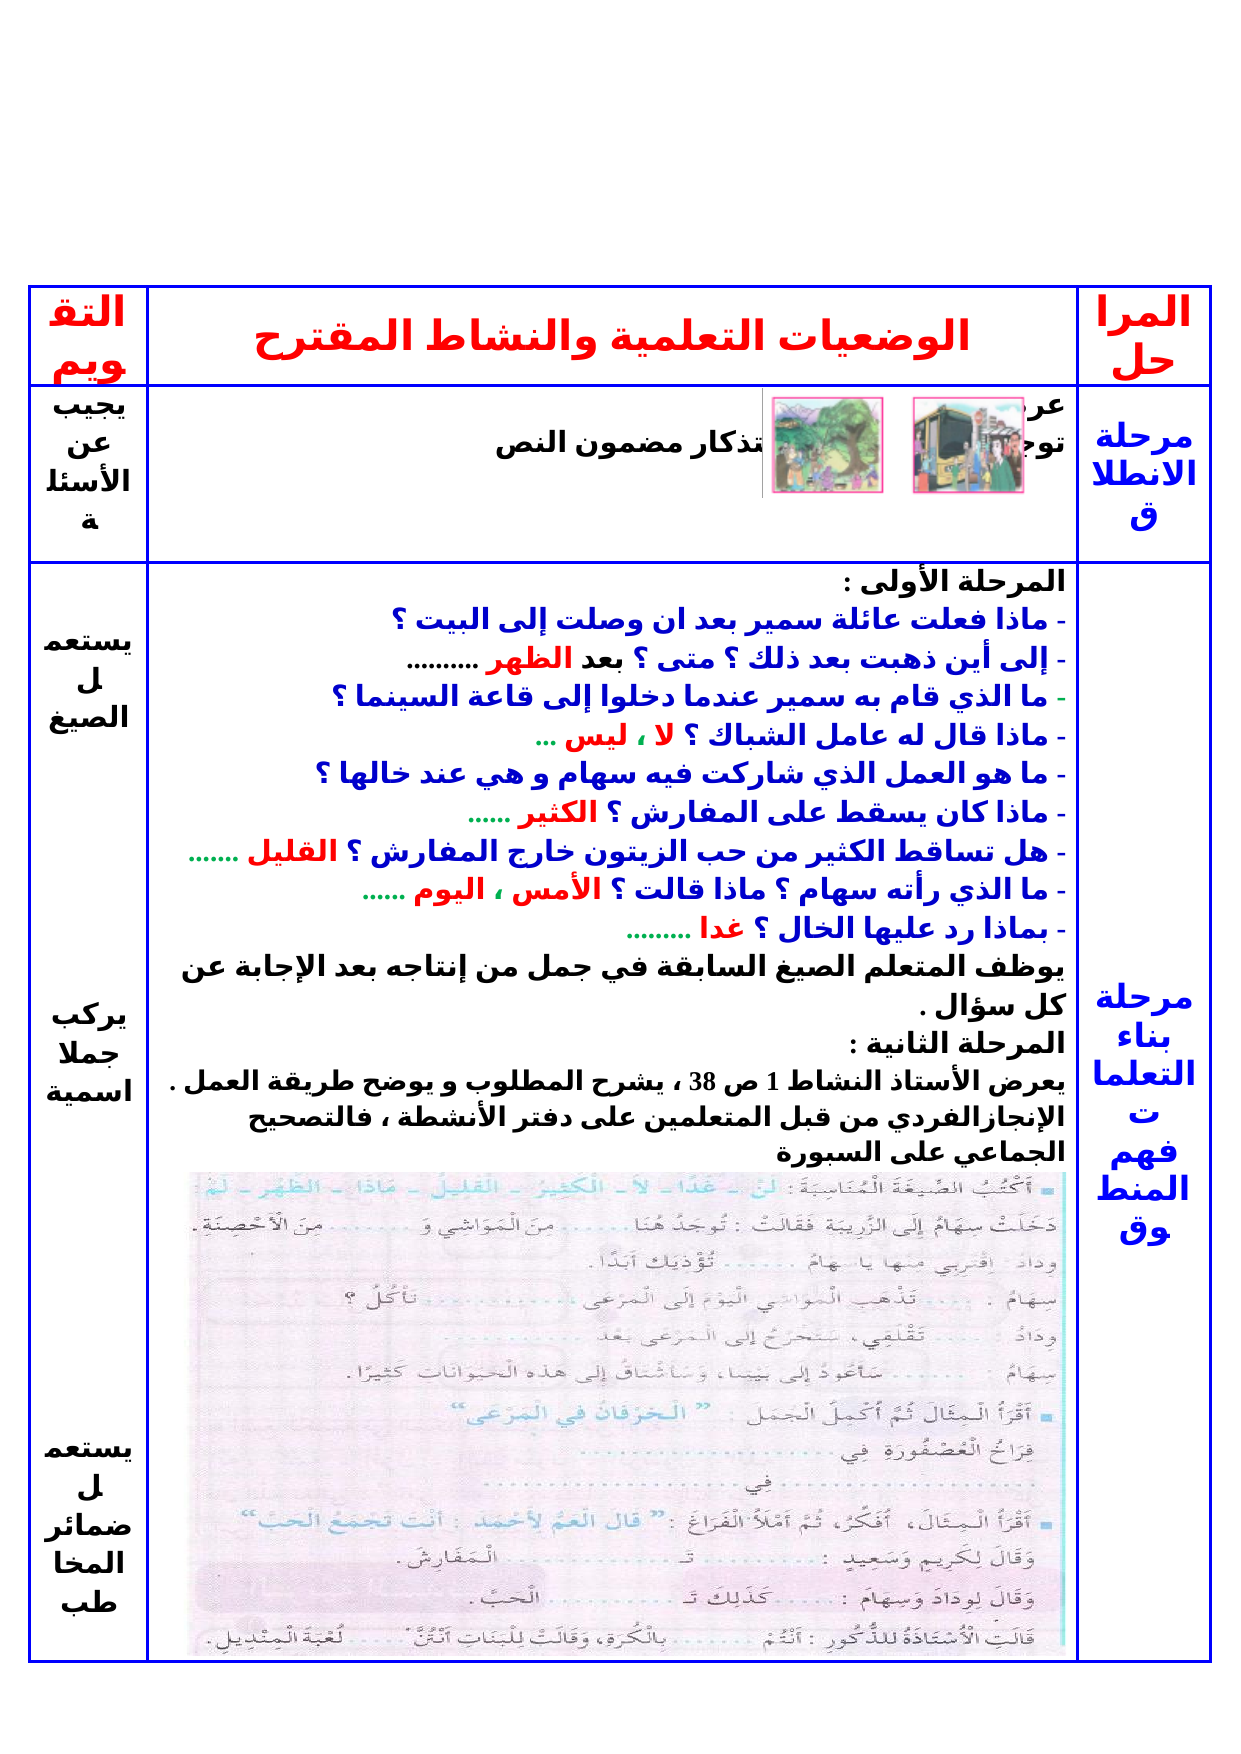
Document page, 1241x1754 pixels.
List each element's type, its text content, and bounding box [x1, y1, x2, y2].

table_header المراحل [1079, 288, 1209, 384]
table_cell مرحلة الانطلاق [1079, 387, 1209, 561]
table_header التقويم [31, 288, 146, 384]
table_cell يجيب عن الأسئلة [31, 387, 146, 561]
table_header الوضعيات التعلمية والنشاط المقترح [149, 288, 1076, 384]
table_cell يستعمل الصيغ يركب جملا اسمية يستعمل ضمائر المخاطب [31, 564, 146, 1659]
table_cell مرحلة بناء التعلمات فهم المنطوق [1079, 564, 1209, 1659]
table_cell المرحلة الأولى : - ماذا فعلت عائلة سمیر بعد ان وصلت إلى البیت ؟ - إلى أین ذھبت بعد ذلك ؟ متى ؟ بعد الظھر .......... - ما الذي قام به سمیر عندما دخلوا إلى قاعة السینما ؟ - ماذا قال له عامل الشباك ؟ لا ، لیس ... - ما ھو العمل الذي شاركت فیه سھام و ھي عند خالھا ؟ - ماذا كان یسقط على المفارش ؟ الكثیر ...... - ھل تساقط الكثیر من حب الزیتون خارج المفارش ؟ القلیل ....... - ما الذي رأته سھام ؟ ماذا قالت ؟ الأمس ، الیوم ...... - بماذا رد علیھا الخال ؟ غدا ......... یوظف المتعلم الصیغ السابقة في جمل من إنتاجه بعد الإجابة عن كل سؤال . المرحلة الثانیة : یعرض الأستاذ النشاط 1 ص 38 ، یشرح المطلوب و یوضح طریقة العمل . الإنجازالفردي من قبل المتعلمین على دفتر الأنشطة ، فالتصحیح الجماعي على السبورة [149, 564, 1076, 1659]
picture [183, 1172, 1067, 1656]
picture [762, 388, 1025, 498]
table_cell عرض الصورتین . توجیه أسئلة بھدف استذكار مضمون النص [149, 387, 1076, 561]
